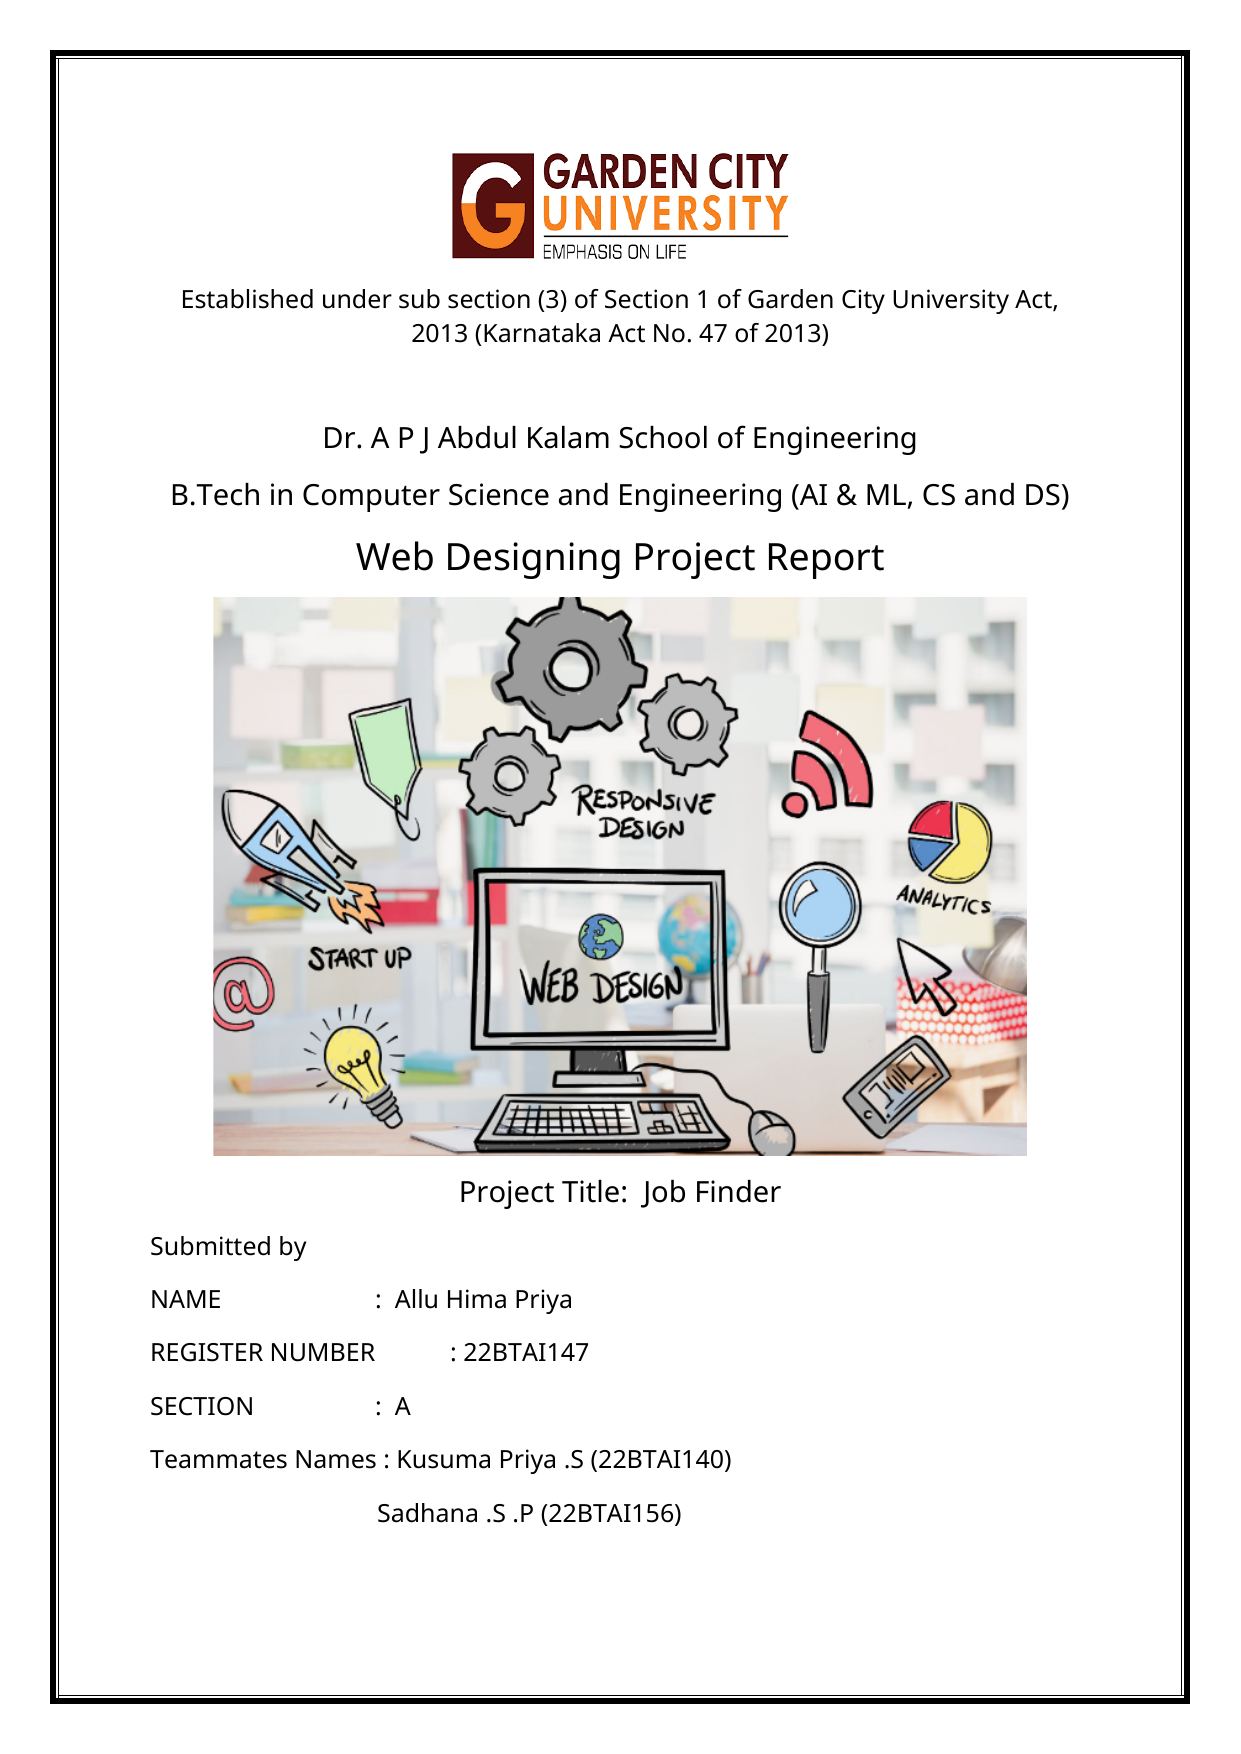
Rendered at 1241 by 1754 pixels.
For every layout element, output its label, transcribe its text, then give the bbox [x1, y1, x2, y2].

text REGISTER NUMBER : 22BTAI147 [150, 1335, 1090, 1369]
picture [213, 597, 1027, 1156]
text Established under sub section (3) of Section 1 of Garden City University Act, 2013 (Karnataka Act No. 47 of 2013) [150, 282, 1090, 350]
text Teammates Names : Kusuma Priya .S (22BTAI140) [150, 1442, 1090, 1476]
text Dr. A P J Abdul Kalam School of Engineering [150, 417, 1090, 457]
text Submitted by [150, 1228, 1090, 1262]
text Sadhana .S .P (22BTAI156) [150, 1495, 1090, 1529]
text SECTION : A [150, 1388, 1090, 1422]
text B.Tech in Computer Science and Engineering (AI & ML, CS and DS) [150, 474, 1090, 513]
text Project Title: Job Finder [150, 1172, 1090, 1211]
text NAME : Allu Hima Priya [150, 1282, 1090, 1316]
picture [450, 150, 790, 263]
text Web Designing Project Report [150, 530, 1090, 581]
